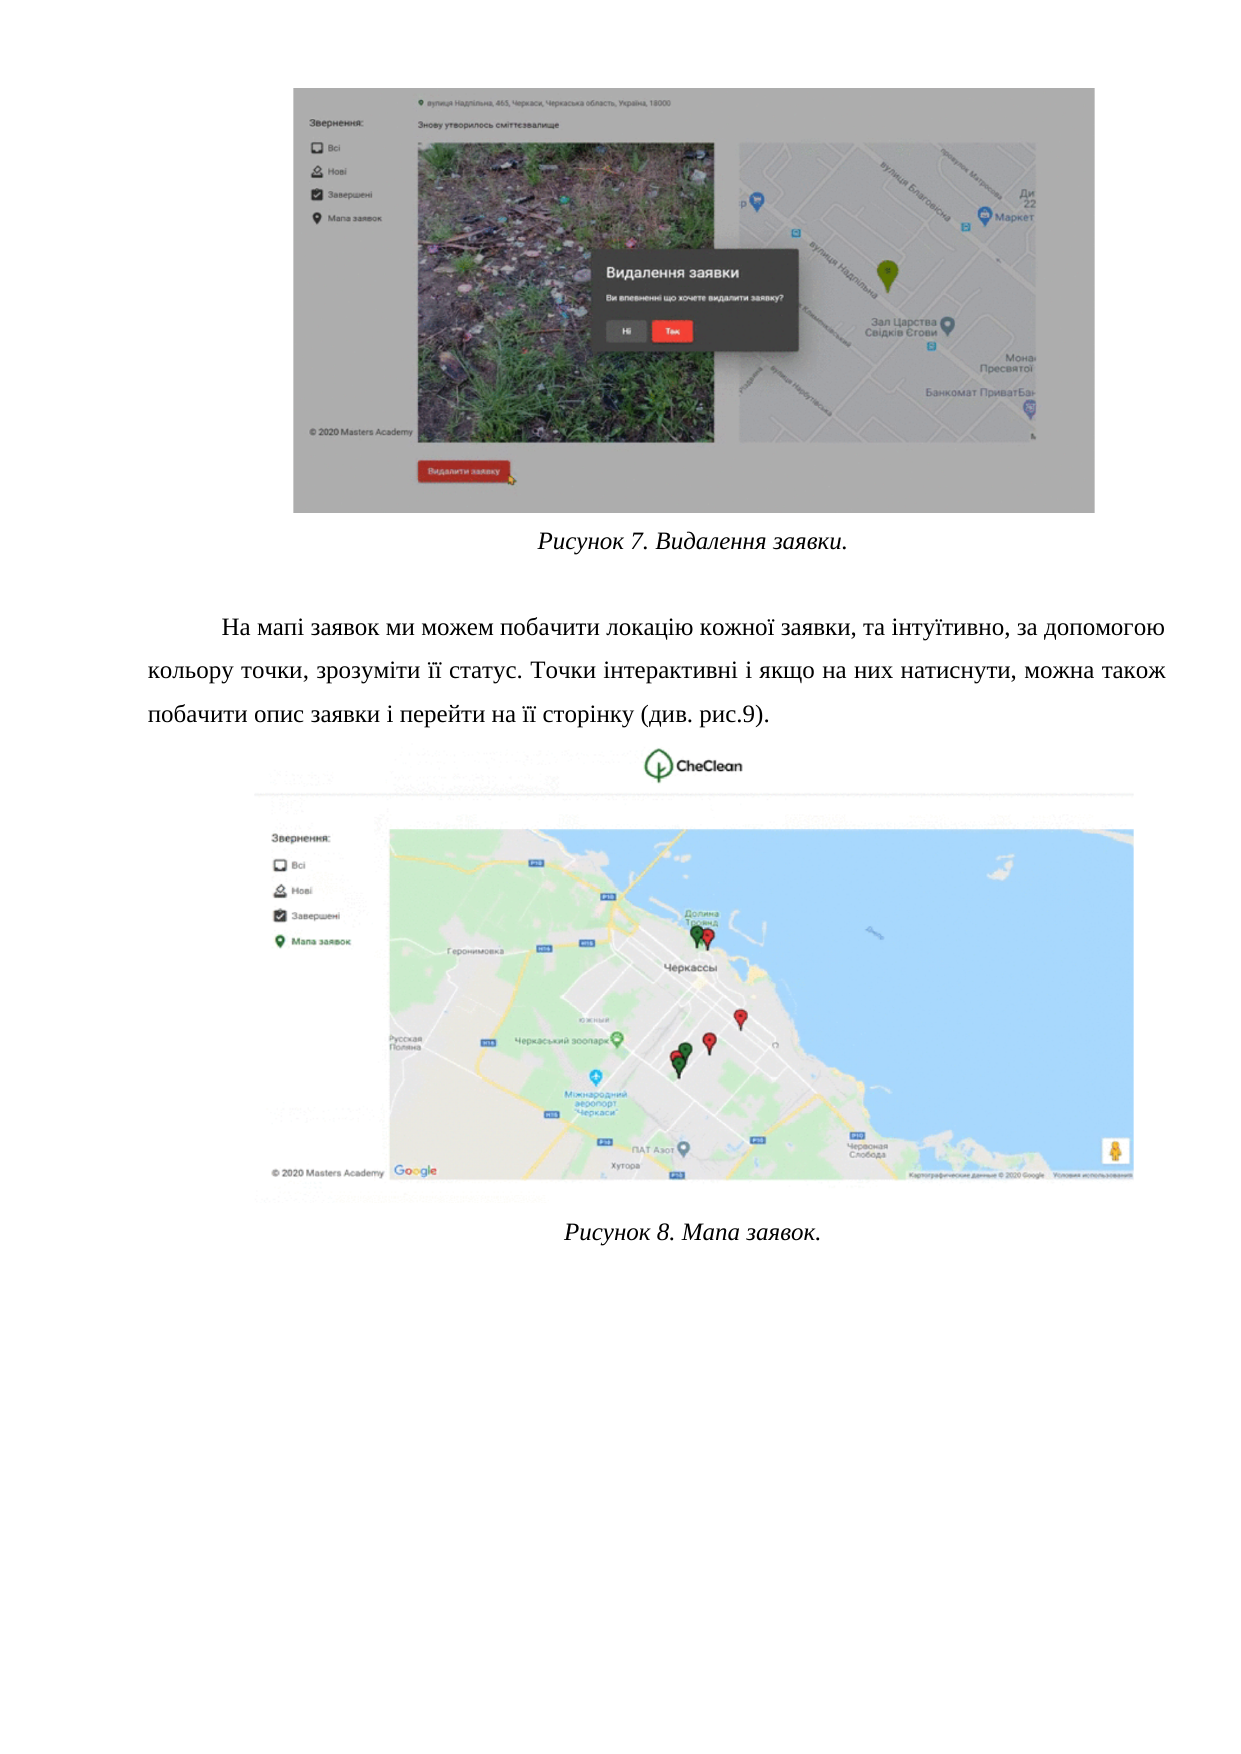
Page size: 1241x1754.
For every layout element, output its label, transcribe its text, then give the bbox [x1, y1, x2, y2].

list Рисунок 8. Мапа заявок. [148, 1217, 1166, 1246]
list Рисунок 7. Видалення заявки. [148, 526, 1166, 555]
picture [254, 741, 1134, 1203]
picture [293, 88, 1095, 513]
list На мапі заявок ми можем побачити локацію кожної заявки, та інтуїтивно, за допомогою кольору точки, зрозуміти її статус. Точки інтерактивні і якщо на них натиснути, можна також побачити опис заявки і перейти на її сторінку (див. рис.9). [148, 612, 1166, 727]
